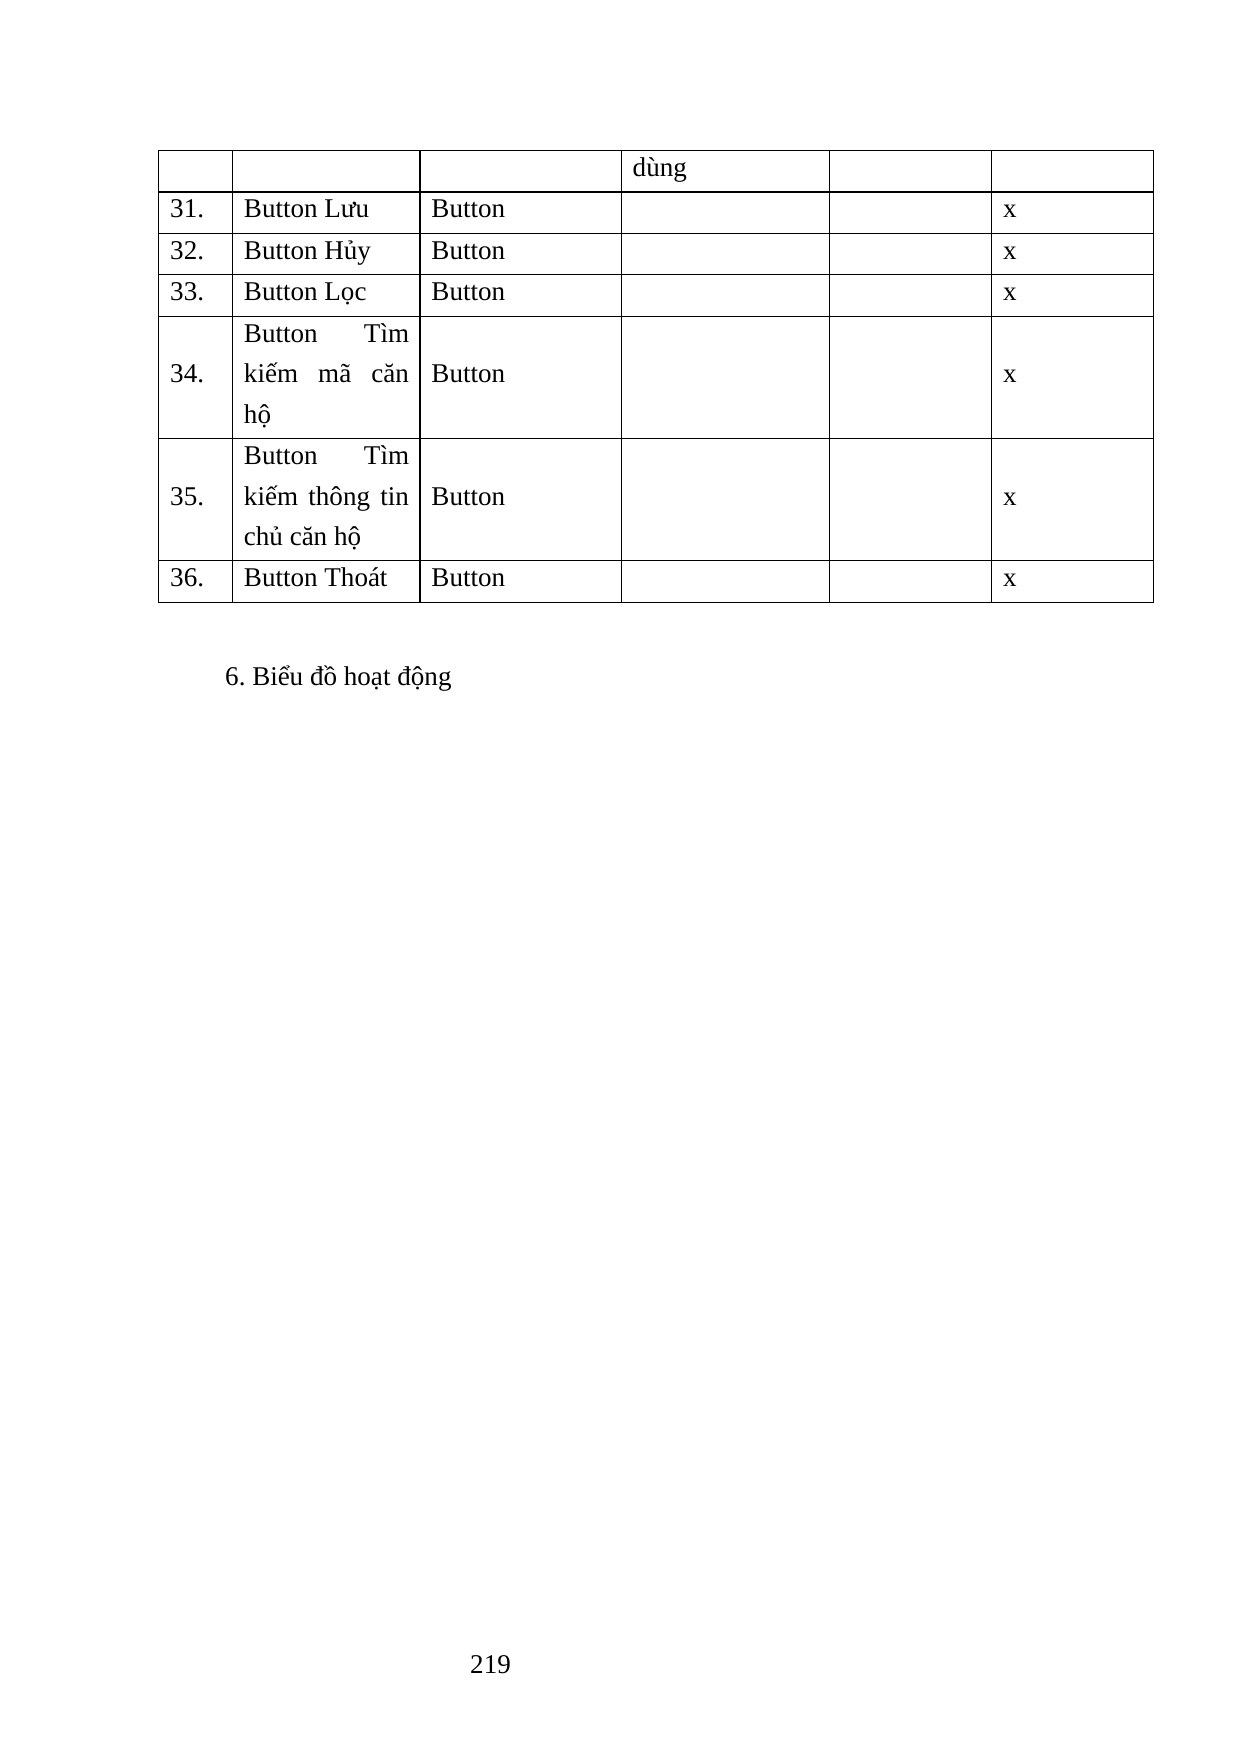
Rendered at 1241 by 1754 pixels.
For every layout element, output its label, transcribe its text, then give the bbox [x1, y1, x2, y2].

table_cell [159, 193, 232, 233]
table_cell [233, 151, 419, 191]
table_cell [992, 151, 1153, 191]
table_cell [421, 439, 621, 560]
list Biểu đồ hoạt động [225, 660, 1090, 691]
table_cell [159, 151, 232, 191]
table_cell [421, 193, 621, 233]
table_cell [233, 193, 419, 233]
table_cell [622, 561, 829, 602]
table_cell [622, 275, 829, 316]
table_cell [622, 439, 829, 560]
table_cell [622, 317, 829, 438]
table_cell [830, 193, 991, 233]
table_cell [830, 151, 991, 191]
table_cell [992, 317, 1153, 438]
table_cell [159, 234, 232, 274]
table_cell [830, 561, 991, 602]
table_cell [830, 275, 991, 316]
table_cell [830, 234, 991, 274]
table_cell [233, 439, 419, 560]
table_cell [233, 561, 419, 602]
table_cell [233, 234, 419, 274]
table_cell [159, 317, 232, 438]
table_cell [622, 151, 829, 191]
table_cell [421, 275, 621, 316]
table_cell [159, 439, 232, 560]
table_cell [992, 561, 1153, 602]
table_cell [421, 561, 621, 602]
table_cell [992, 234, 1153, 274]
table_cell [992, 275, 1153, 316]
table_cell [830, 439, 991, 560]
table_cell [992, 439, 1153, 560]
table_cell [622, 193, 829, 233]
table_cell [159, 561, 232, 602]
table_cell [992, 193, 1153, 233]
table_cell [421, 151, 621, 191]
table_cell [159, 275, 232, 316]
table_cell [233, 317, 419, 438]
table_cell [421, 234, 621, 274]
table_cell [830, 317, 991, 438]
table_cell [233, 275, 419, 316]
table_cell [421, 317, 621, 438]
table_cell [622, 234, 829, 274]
